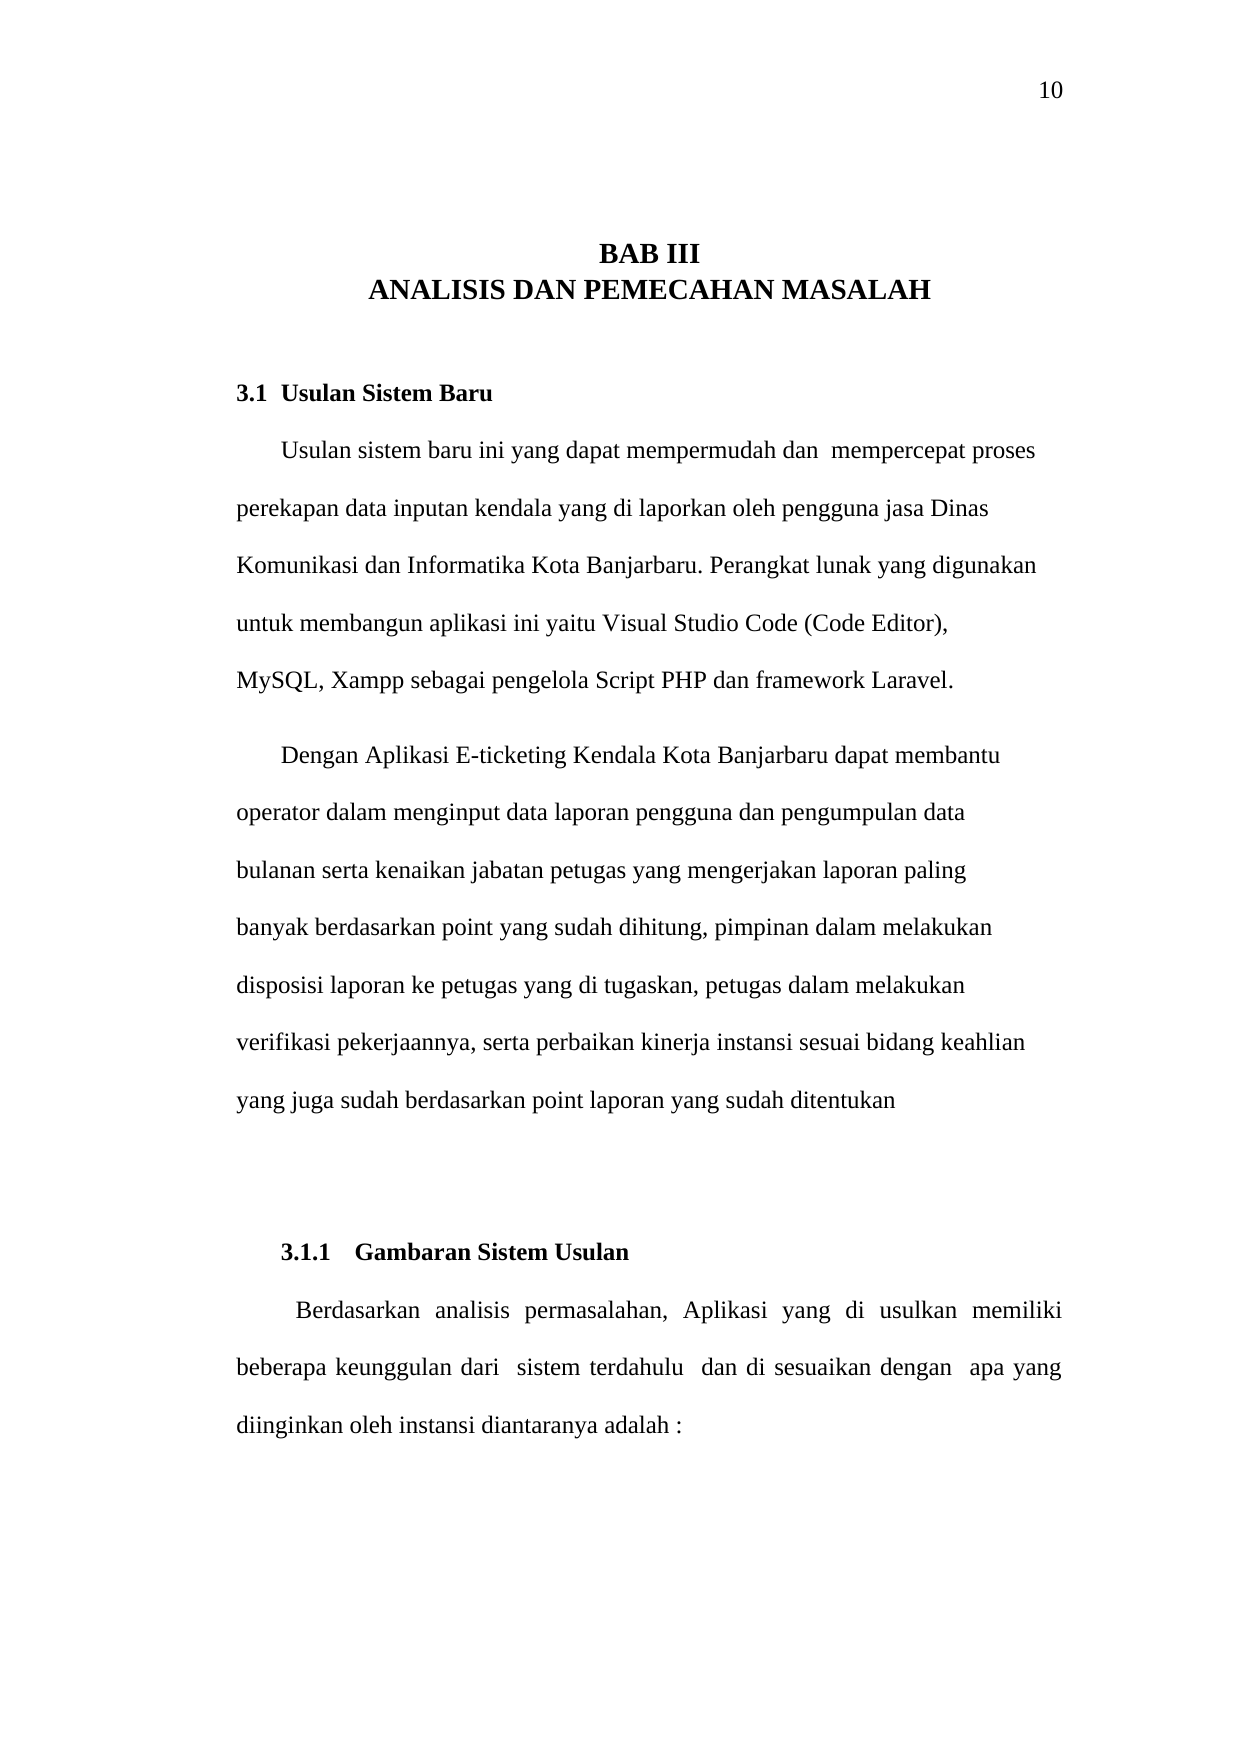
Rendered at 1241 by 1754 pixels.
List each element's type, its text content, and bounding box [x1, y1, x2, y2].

text Berdasarkan analisis permasalahan, Aplikasi yang di usulkan memiliki beberapa keunggulan dari sistem terdahulu dan di sesuaikan dengan apa yang diinginkan oleh instansi diantaranya adalah : [236, 1295, 1063, 1438]
text BAB III ANALISIS DAN PEMECAHAN MASALAH [236, 236, 1063, 306]
subtitle Usulan Sistem Baru [236, 378, 1063, 407]
text Dengan Aplikasi E-ticketing Kendala Kota Banjarbaru dapat membantu operator dalam menginput data laporan pengguna dan pengumpulan data bulanan serta kenaikan jabatan petugas yang mengerjakan laporan paling banyak berdasarkan point yang sudah dihitung, pimpinan dalam melakukan disposisi laporan ke petugas yang di tugaskan, petugas dalam melakukan verifikasi pekerjaannya, serta perbaikan kinerja instansi sesuai bidang keahlian yang juga sudah berdasarkan point laporan yang sudah ditentukan [236, 740, 1039, 1113]
text Usulan sistem baru ini yang dapat mempermudah dan mempercepat proses perekapan data inputan kendala yang di laporkan oleh pengguna jasa Dinas Komunikasi dan Informatika Kota Banjarbaru. Perangkat lunak yang digunakan untuk membangun aplikasi ini yaitu Visual Studio Code (Code Editor), MySQL, Xampp sebagai pengelola Script PHP dan framework Laravel. [236, 436, 1037, 694]
subtitle Gambaran Sistem Usulan [281, 1237, 1063, 1266]
